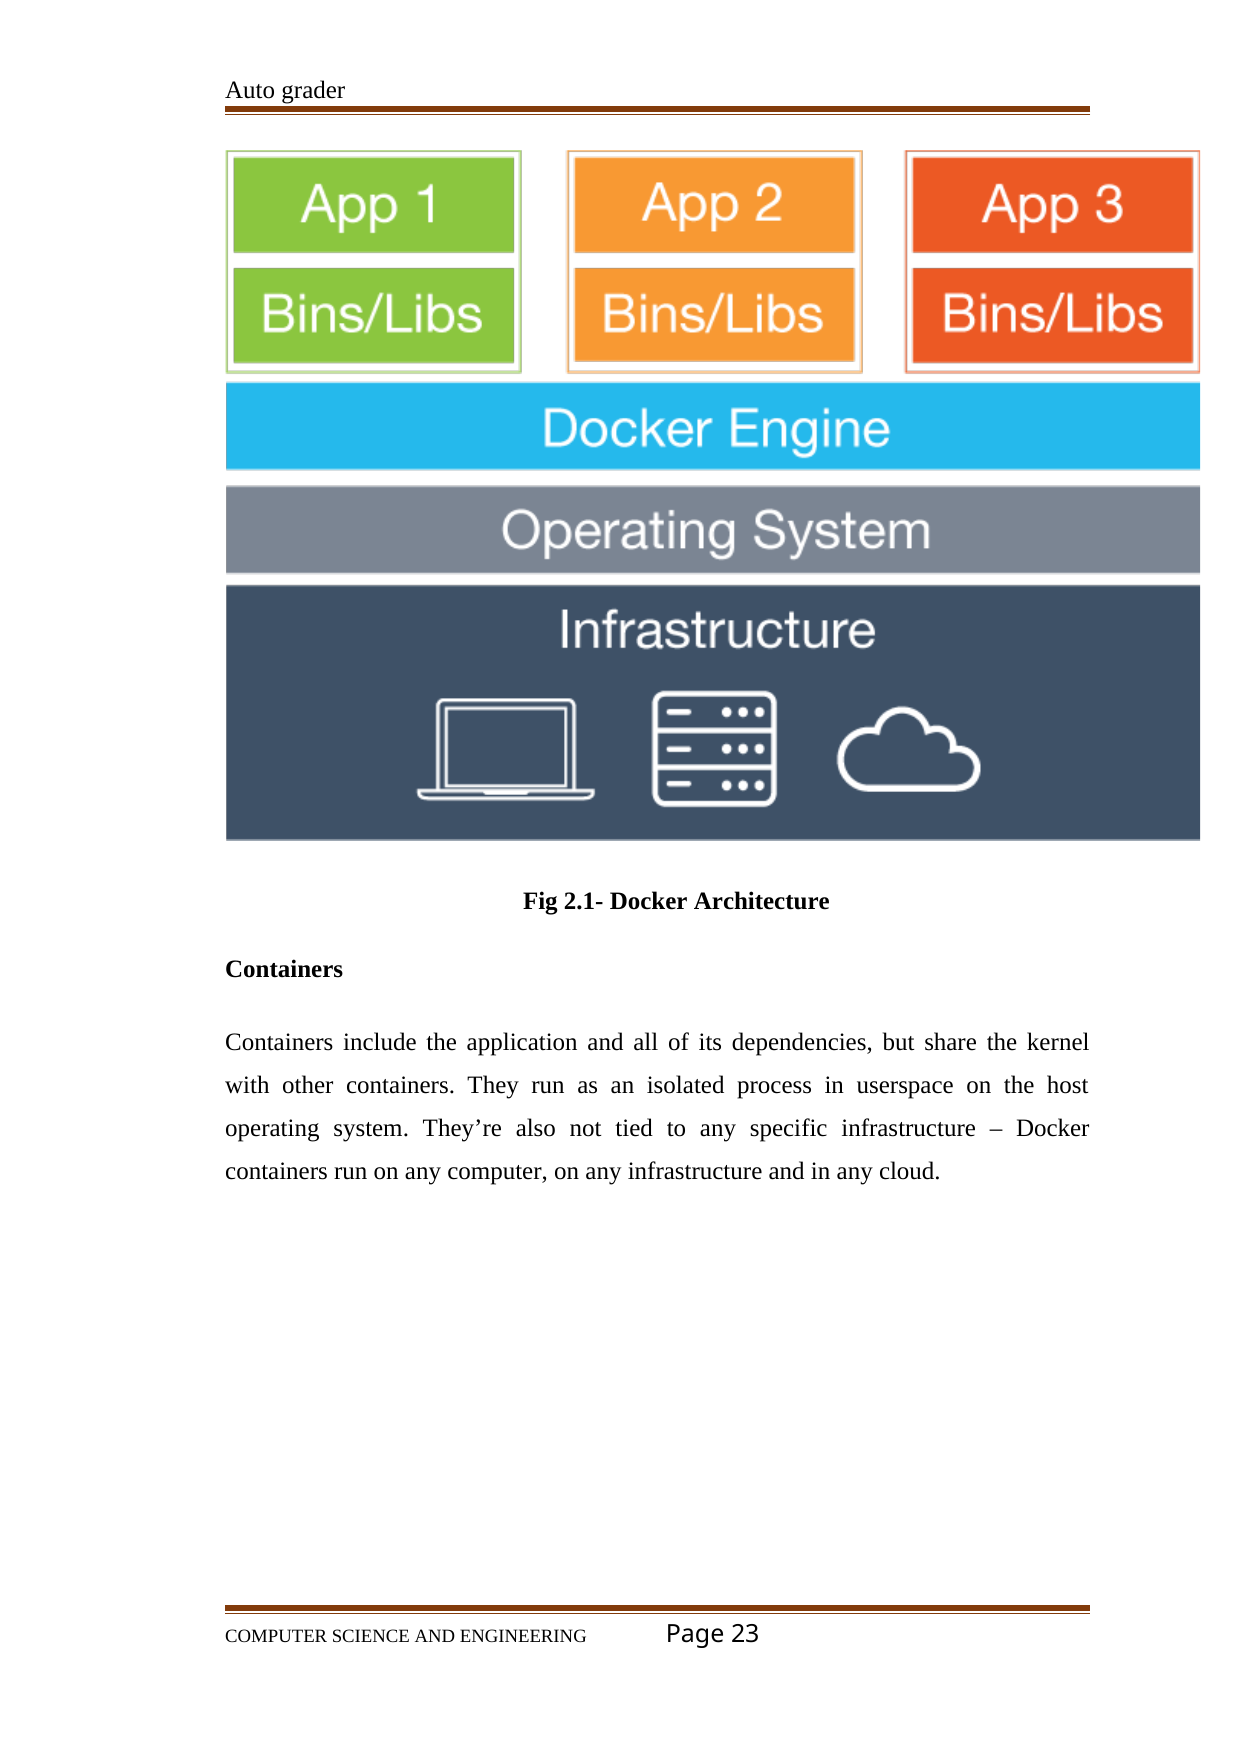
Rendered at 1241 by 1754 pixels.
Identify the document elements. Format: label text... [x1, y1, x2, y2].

subtitle Containers [225, 954, 1090, 983]
text Containers include the application and all of its dependencies, but share the kernel with other containers. They run as an isolated process in userspace on the host operating system. They’re also not tied to any specific infrastructure – Docker containers run on any computer, on any infrastructure and in any cloud. [225, 1027, 1090, 1185]
text Fig 2.1- Docker Architecture [262, 886, 1090, 915]
picture [225, 150, 1200, 841]
